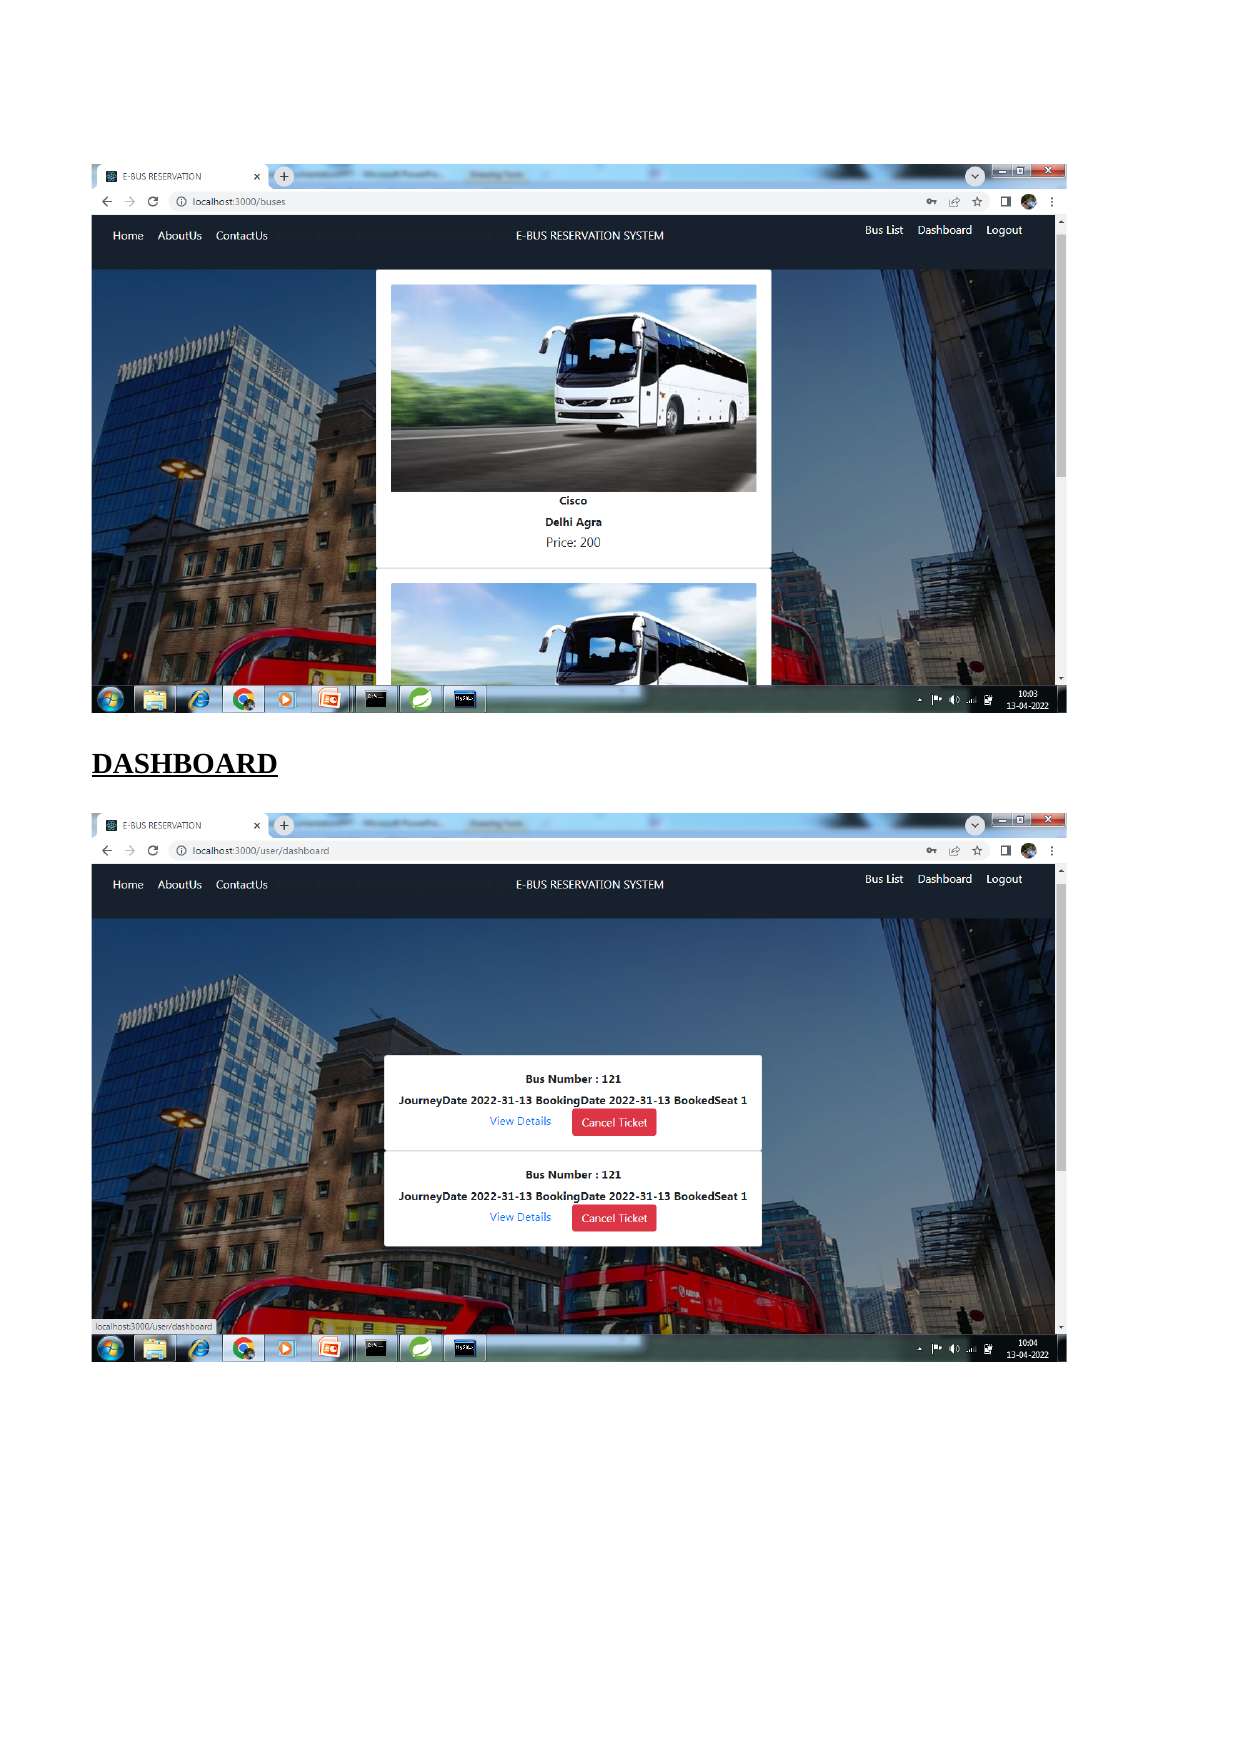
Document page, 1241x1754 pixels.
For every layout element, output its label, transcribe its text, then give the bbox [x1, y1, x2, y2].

picture [91, 164, 1067, 713]
picture [91, 813, 1067, 1362]
text DASHBOARD [92, 746, 1105, 780]
